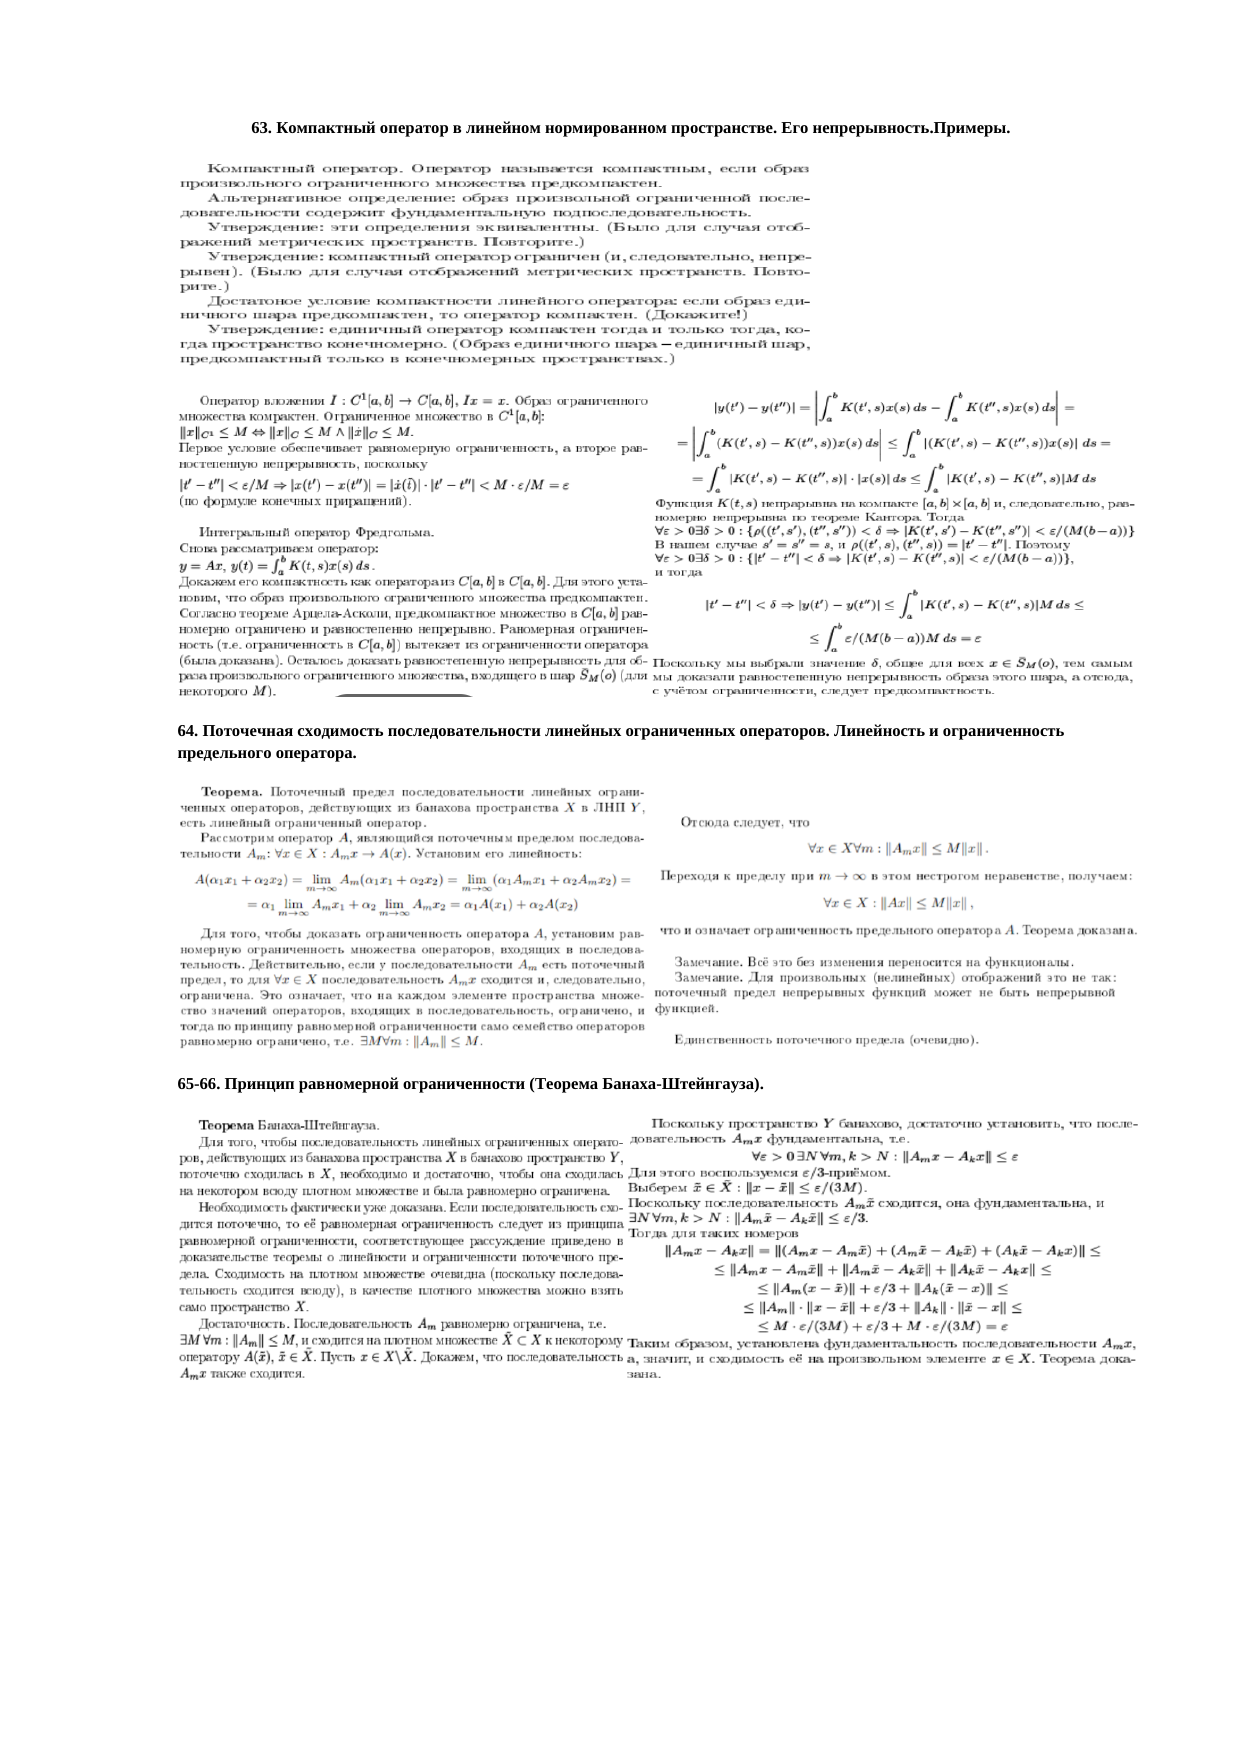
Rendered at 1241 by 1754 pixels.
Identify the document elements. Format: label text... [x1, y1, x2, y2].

picture [177, 390, 1137, 697]
text 64. Поточечная сходимость последовательности линейных ограниченных операторов. Линейность и ограниченность предельного оператора. [177, 721, 1152, 762]
picture [177, 1116, 1140, 1381]
text 65-66. Принцип равномерной ограниченности (Теорема Банаха-Штейнгауза). [177, 1073, 1152, 1093]
picture [177, 161, 815, 366]
picture [177, 786, 1140, 1049]
text 63. Компактный оператор в линейном нормированном пространстве. Его непрерывность.Примеры. [177, 118, 1152, 137]
